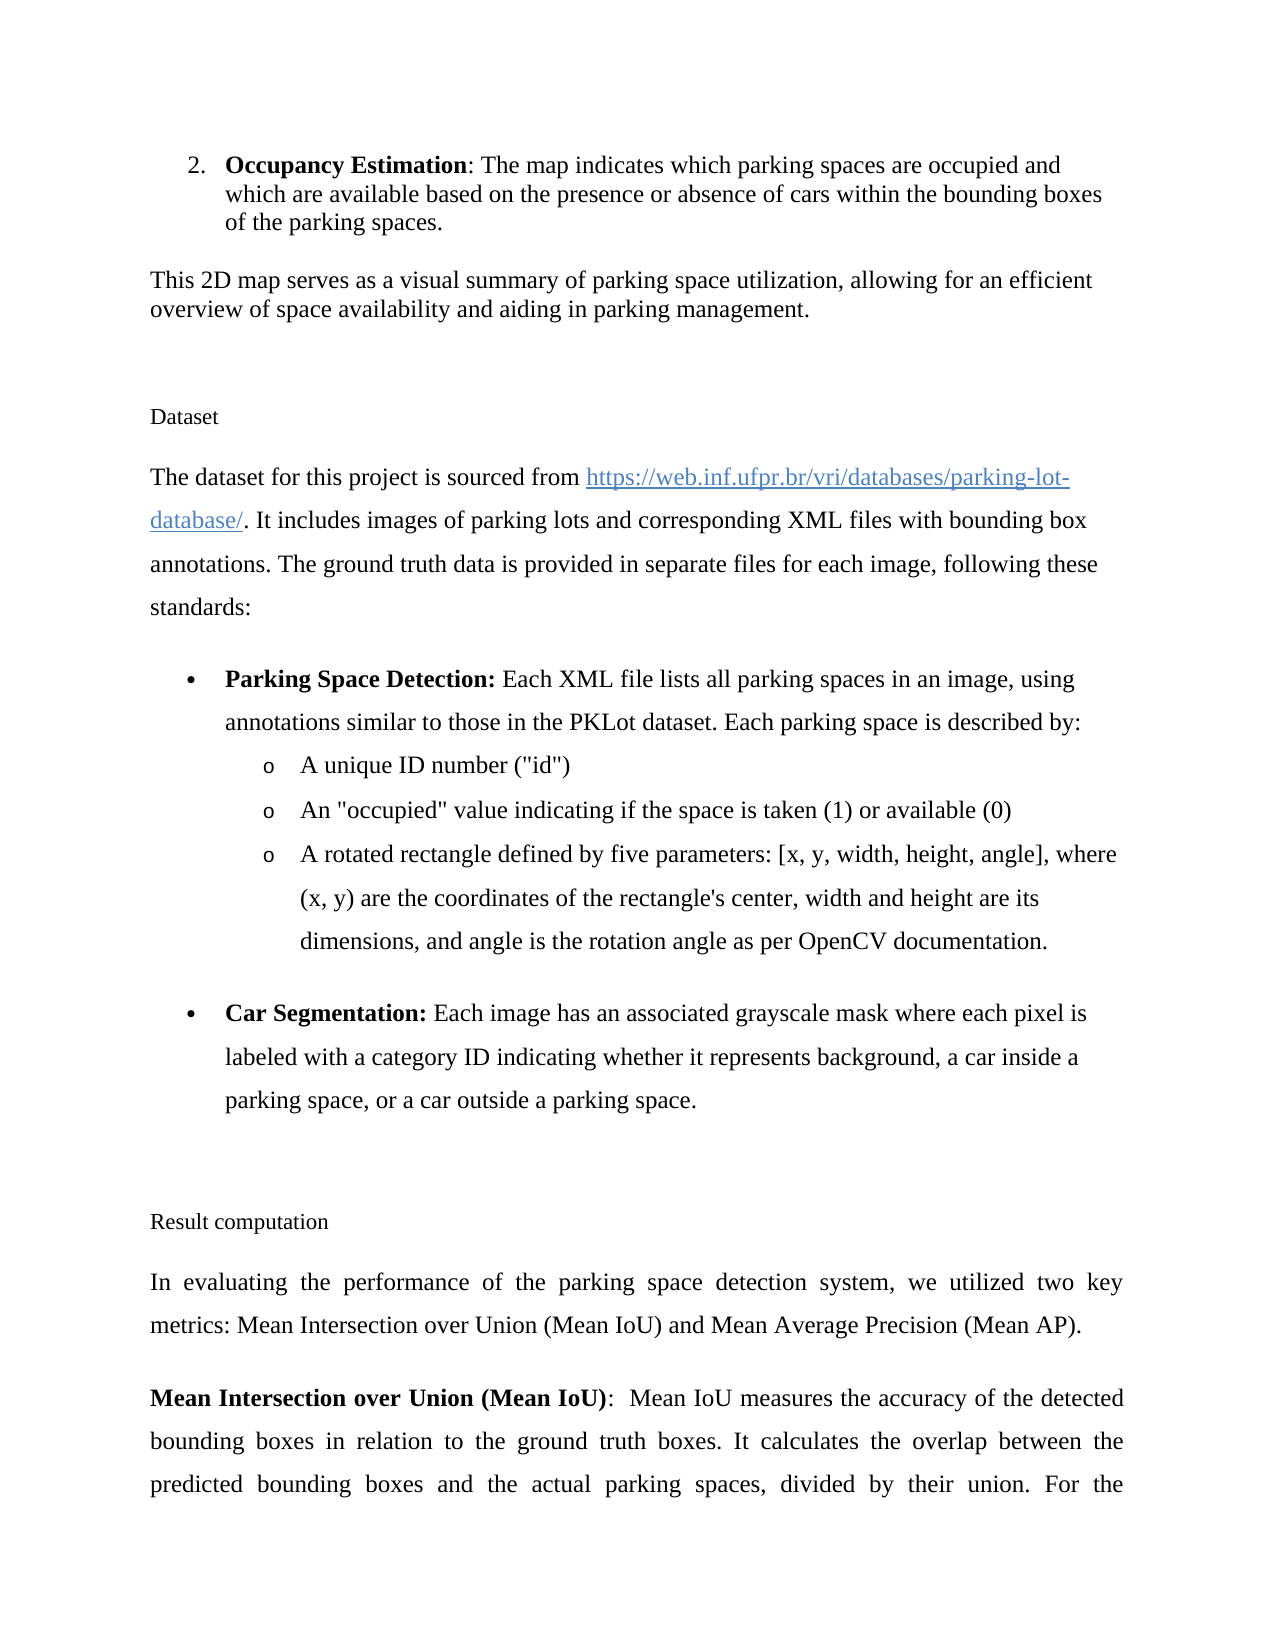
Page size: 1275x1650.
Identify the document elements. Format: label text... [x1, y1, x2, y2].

list Occupancy Estimation: The map indicates which parking spaces are occupied and which are available based on the presence or absence of cars within the bounding boxes of the parking spaces. [187, 641, 1125, 727]
list Intersection Analysis: By comparing the bounding boxes of detected cars with those of the parking spaces, we assess whether the cars are positioned within the bounds of the parking spaces. This involves determining the overlap or intersection of these bounding boxes to verify if a car is correctly parked within a space. [187, 265, 1125, 380]
list A rotated rectangle defined by five parameters: [x, y, width, height, angle], where (x, y) are the coordinates of the rectangle's center, width and height are its dimensions, and angle is the rotation angle as per OpenCV documentation. [262, 1359, 1125, 1475]
list Map Generation: Utilizing the results from the car detection algorithm described previously, we construct a 2D map that visually represents the parking area. [187, 554, 1125, 612]
list Parking Space Detection: Each XML file lists all parking spaces in an image, using annotations similar to those in the PKLot dataset. Each parking space is described by: [187, 1155, 1125, 1227]
text Mini Map Computation [150, 409, 1125, 438]
list A unique ID number ("id") [262, 1270, 1125, 1300]
text The dataset for this project is sourced from https://web.inf.ufpr.br/vri/databases/parking-lot-database/. It includes images of parking lots and corresponding XML files with bounding box annotations. The ground truth data is provided in separate files for each image, following these standards: [150, 953, 1125, 1111]
text This 2D map serves as a visual summary of parking space utilization, allowing for an efficient overview of space availability and aiding in parking management. [150, 756, 1125, 814]
list An "occupied" value indicating if the space is taken (1) or available (0) [262, 1315, 1125, 1344]
text Dataset [150, 894, 1125, 920]
text The mini map computation involves creating a 2D representation that estimates the occupancy status of parking spaces. This is achieved through the following process: [150, 467, 1125, 525]
list Bounding Box Comparison: We first compute the bounding boxes around detected cars in the test image. Simultaneously, we identify and compute the bounding boxes of all designated parking spaces. [187, 150, 1125, 236]
